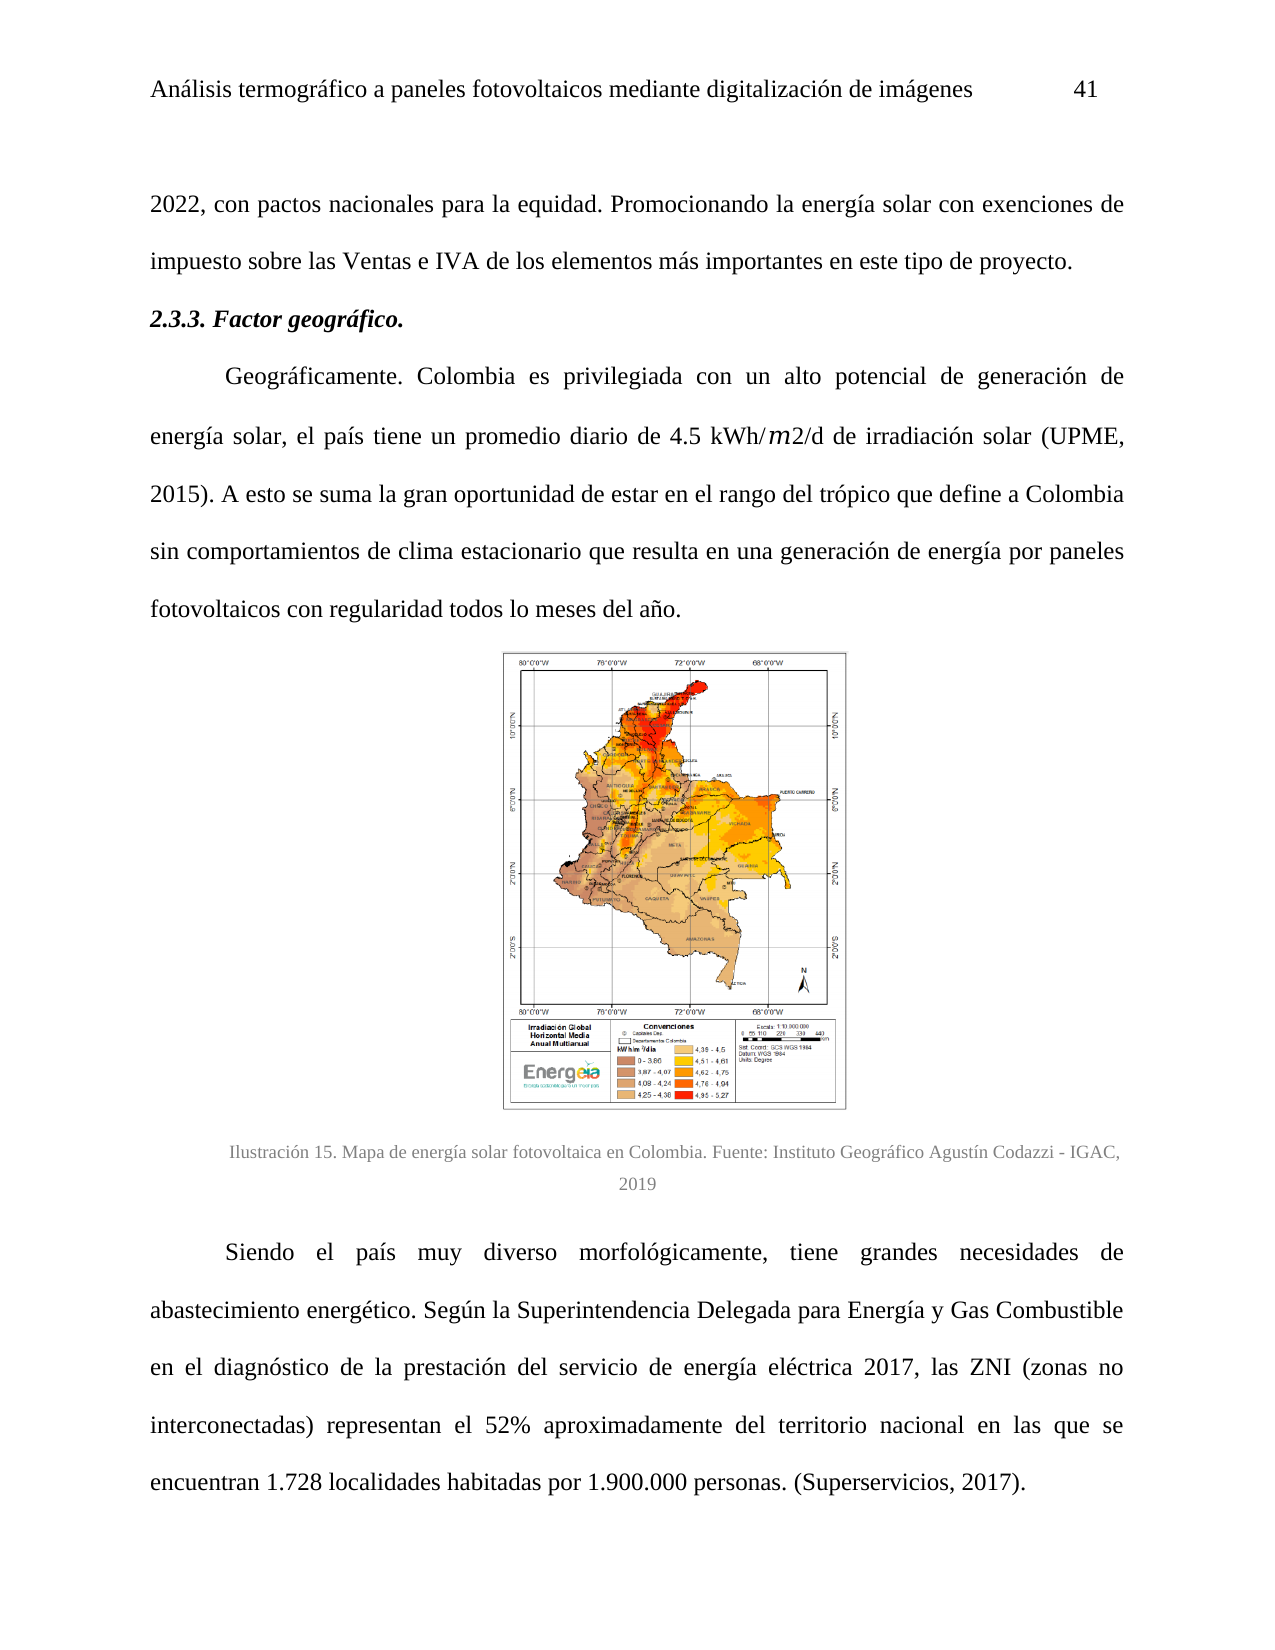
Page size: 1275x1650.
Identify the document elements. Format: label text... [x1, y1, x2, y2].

text Siendo el país muy diverso morfológicamente, tiene grandes necesidades de abastecimiento energético. Según la Superintendencia Delegada para Energía y Gas Combustible en el diagnóstico de la prestación del servicio de energía eléctrica 2017, las ZNI (zonas no interconectadas) representan el 52% aproximadamente del territorio nacional en las que se encuentran 1.728 localidades habitadas por 1.900.000 personas.. [150, 1237, 1125, 1496]
picture [501, 651, 849, 1112]
text Ilustración 15. Mapa de energía solar fotovoltaica en Colombia. Fuente: Instituto Geográfico Agustín Codazzi - IGAC, 2019 [150, 1141, 1125, 1194]
subtitle 2.3.3. Factor geográfico. [150, 304, 1125, 332]
text Geográficamente. Colombia es privilegiada con un alto potencial de generación de energía solar, el país tiene un promedio diario de 4.5 kWh/𝑚2/d de irradiación solar. A esto se suma la gran oportunidad de estar en el rango del trópico que define a Colombia sin comportamientos de clima estacionario que resulta en una generación de energía por paneles fotovoltaicos con regularidad todos lo meses del año. [150, 361, 1125, 623]
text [150, 189, 1125, 275]
